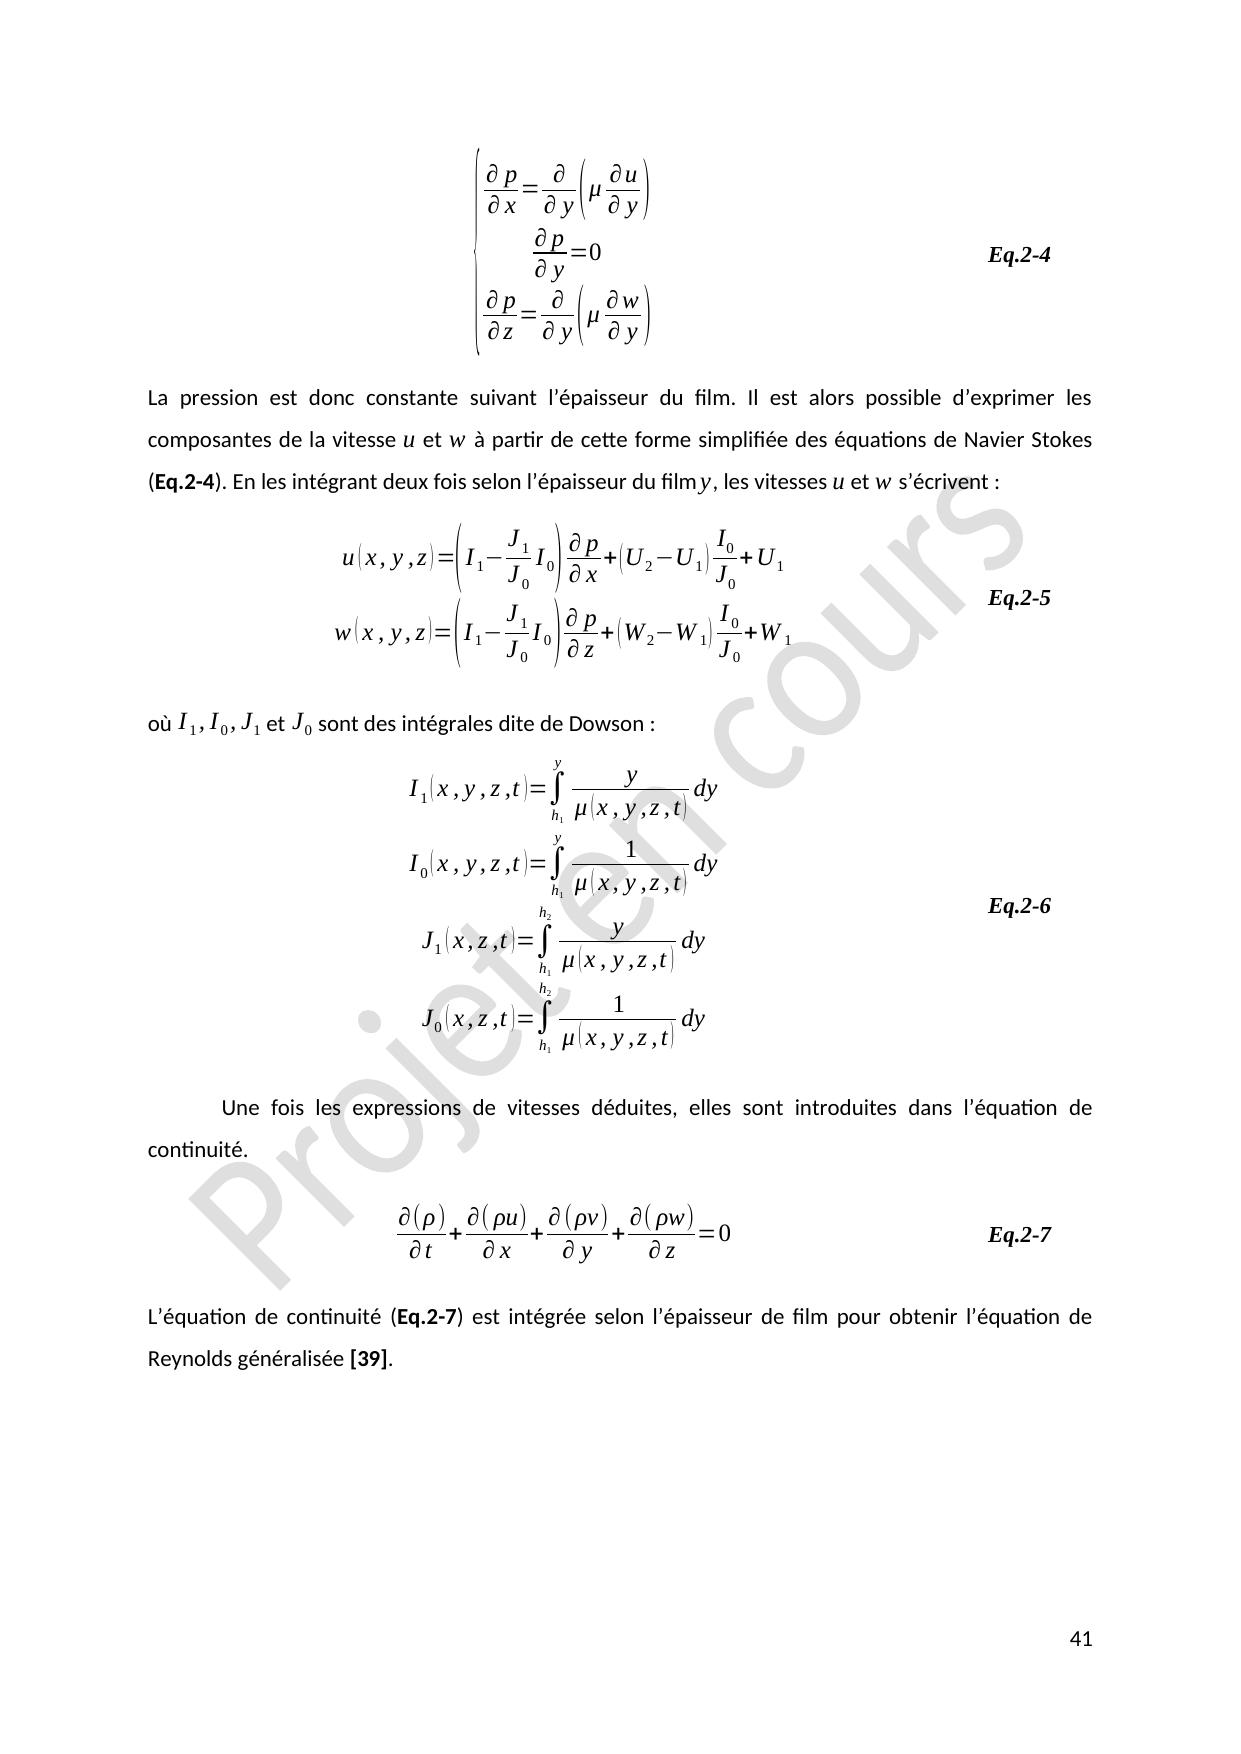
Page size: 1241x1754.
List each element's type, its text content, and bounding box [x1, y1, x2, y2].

table_header [977, 753, 1091, 1068]
text où et sont des intégrales dite de Dowson : [148, 708, 1093, 739]
table_header [149, 753, 977, 1068]
table_header [149, 148, 977, 371]
table_header [149, 1203, 977, 1277]
table_header [977, 148, 1091, 371]
text L’équation de continuité (Eq.2-7) est intégrée selon l’épaisseur de film pour obtenir l’équation de Reynolds généralisée [39]. [148, 1302, 1093, 1372]
table_header [977, 1203, 1091, 1277]
text Une fois les expressions de vitesses déduites, elles sont introduites dans l’équation de continuité. [148, 1093, 1093, 1163]
table_header [149, 522, 977, 683]
text La pression est donc constante suivant l’épaisseur du film. Il est alors possible d’exprimer les composantes de la vitesse et à partir de cette forme simplifiée des équations de Navier Stokes (Eq.2-4). En les intégrant deux fois selon l’épaisseur du film, les vitesses et s’écrivent : [148, 383, 1093, 495]
table_header [977, 522, 1091, 683]
